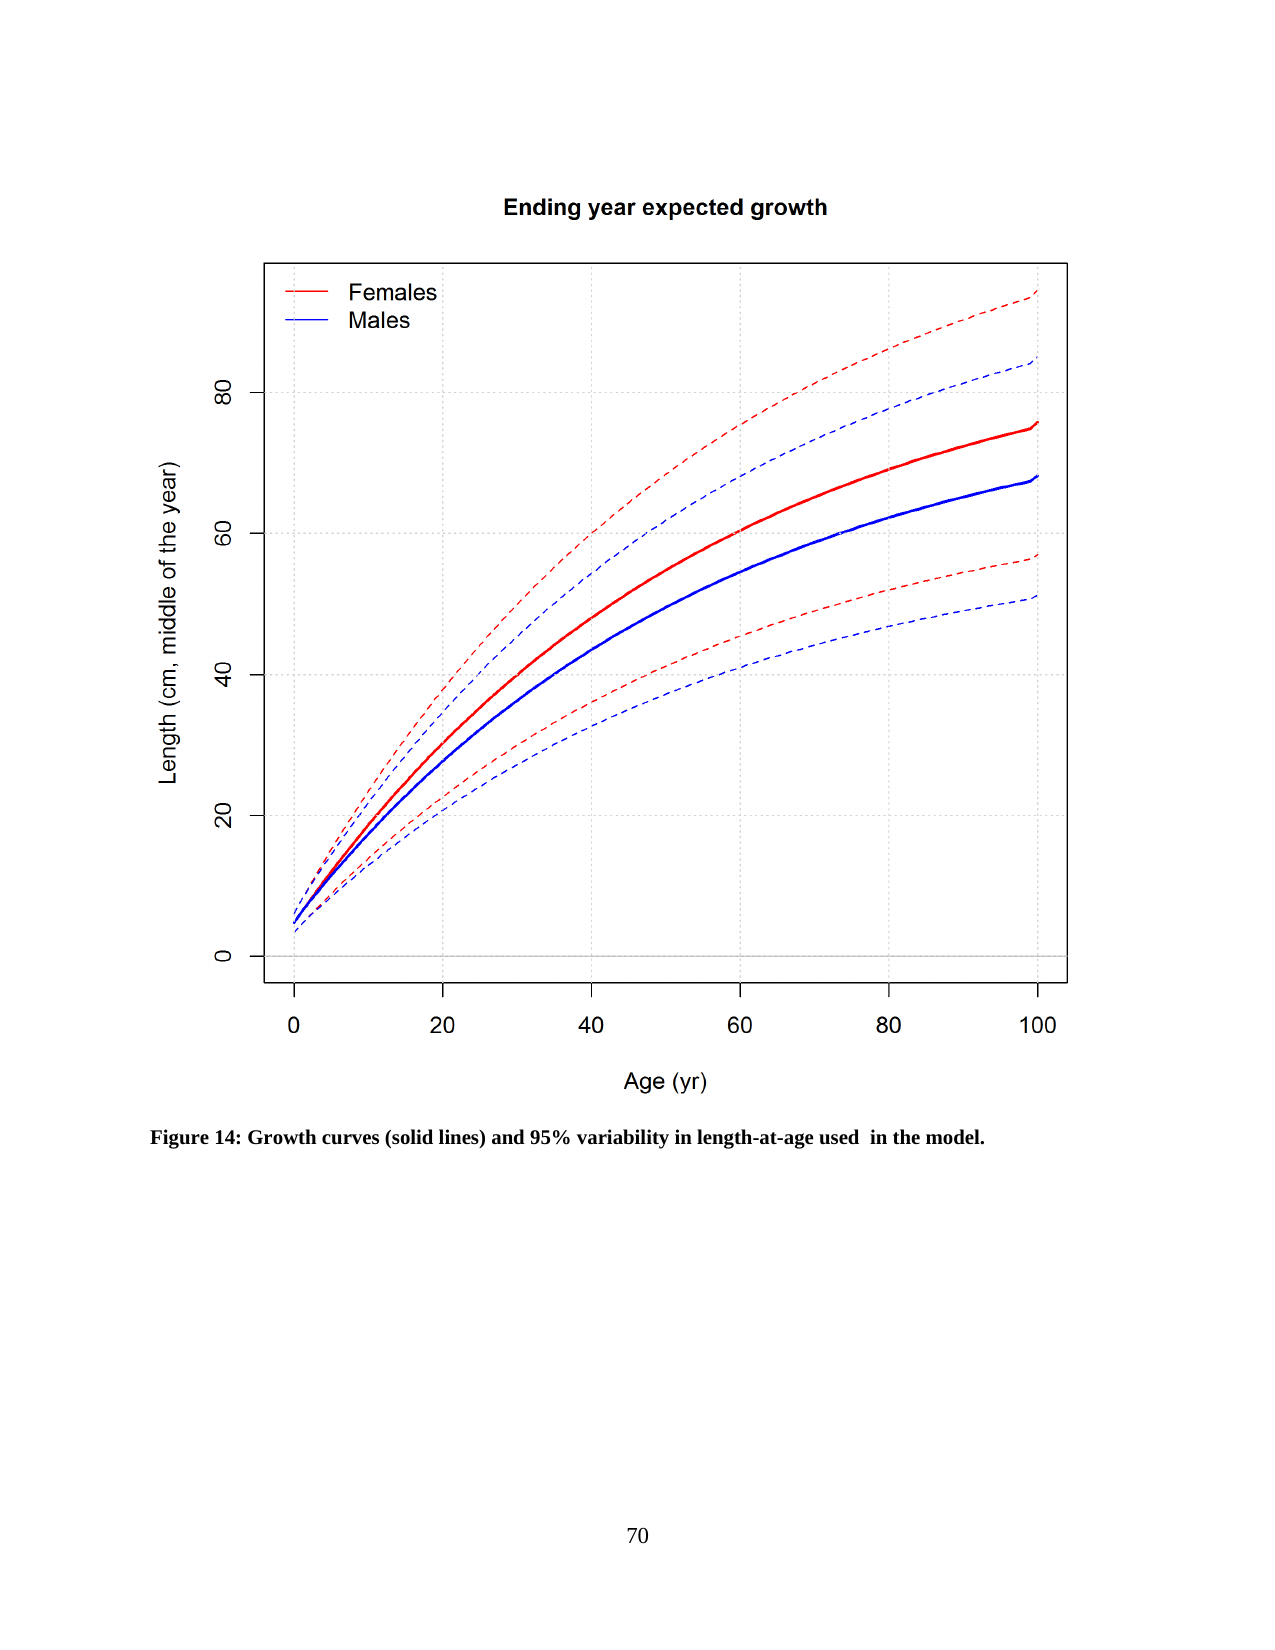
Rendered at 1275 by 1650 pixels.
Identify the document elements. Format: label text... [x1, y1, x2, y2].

text Figure 14: Growth curves (solid lines) and 95% variability in length-at-age used in the model. [150, 1125, 1125, 1149]
picture [150, 150, 1125, 1125]
